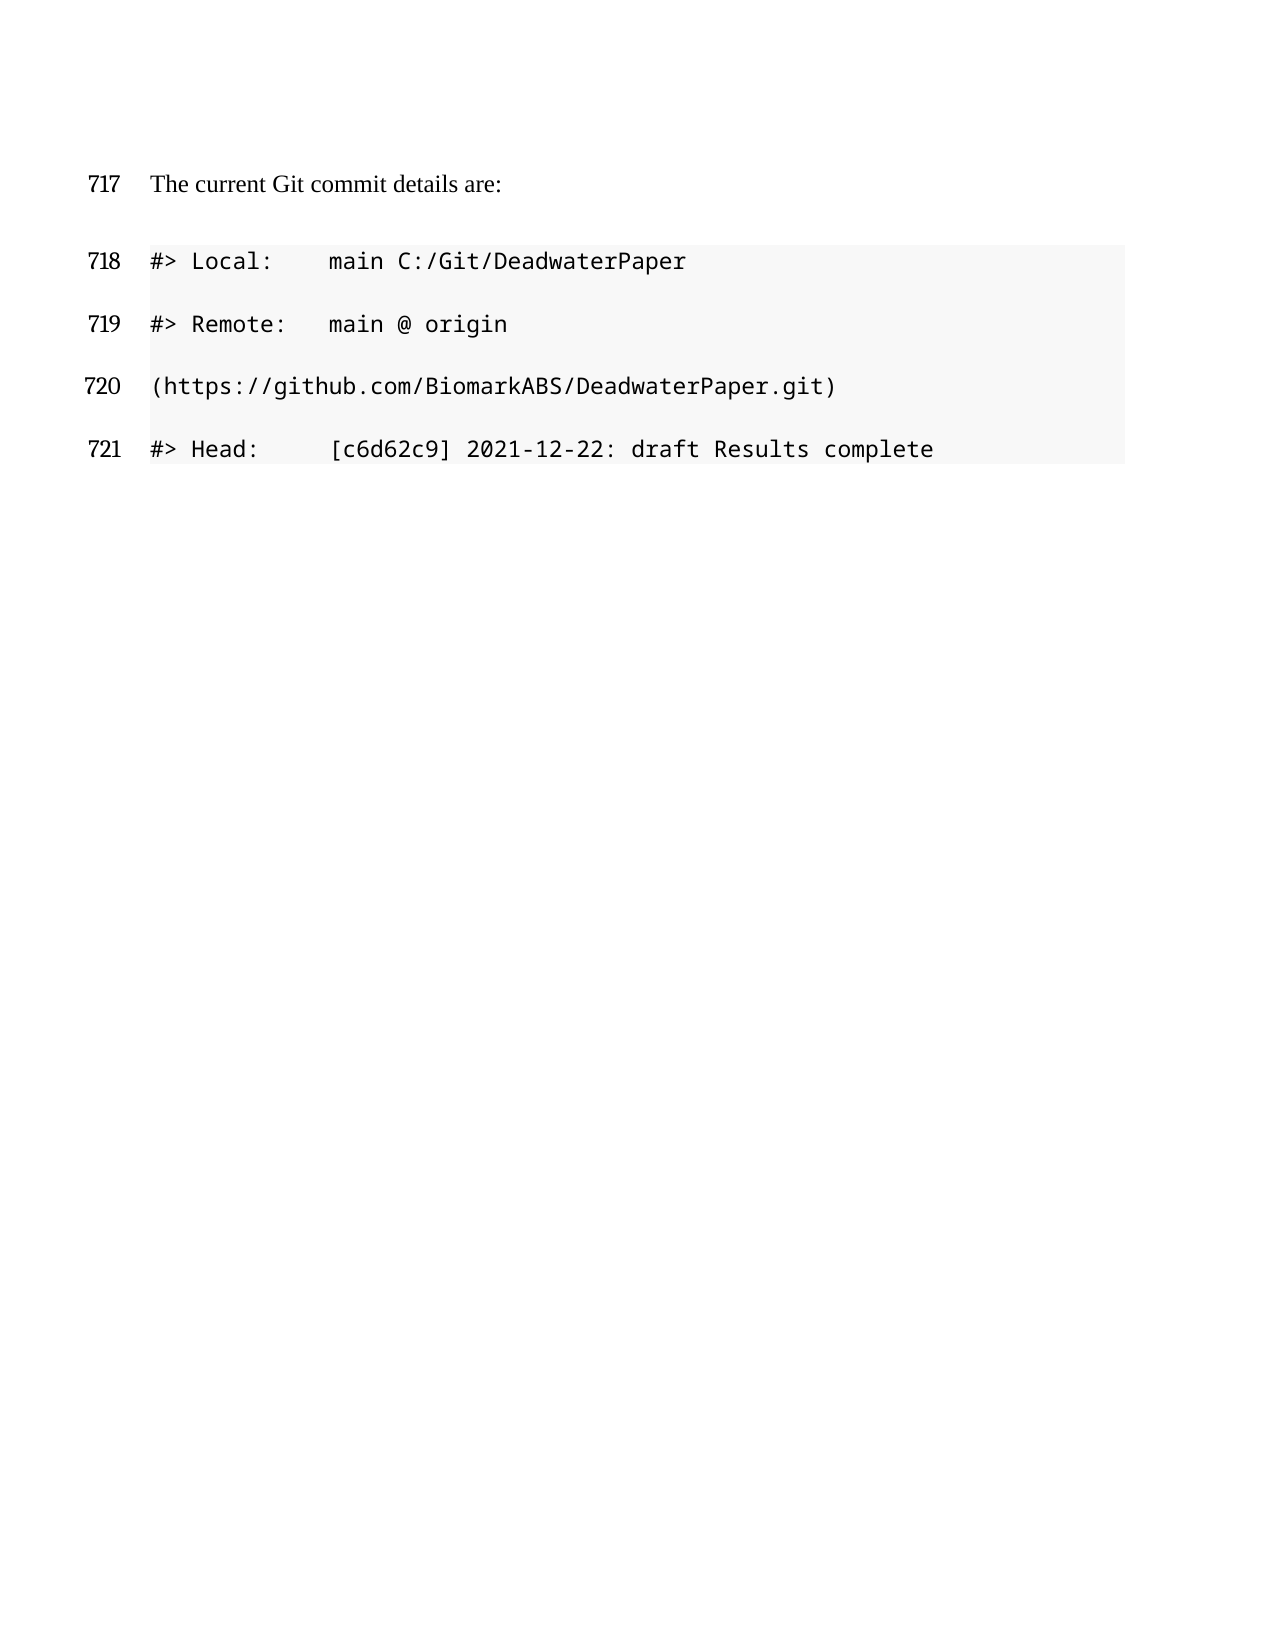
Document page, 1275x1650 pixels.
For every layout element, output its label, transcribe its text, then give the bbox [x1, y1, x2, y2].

text The current Git commit details are: [150, 169, 1125, 197]
text #> Local: main C:/Git/DeadwaterPaper #> Remote: main @ origin (https://github.com/BiomarkABS/DeadwaterPaper.git) #> Head: [c6d62c9] 2021-12-22: draft Results complete [150, 245, 1125, 464]
